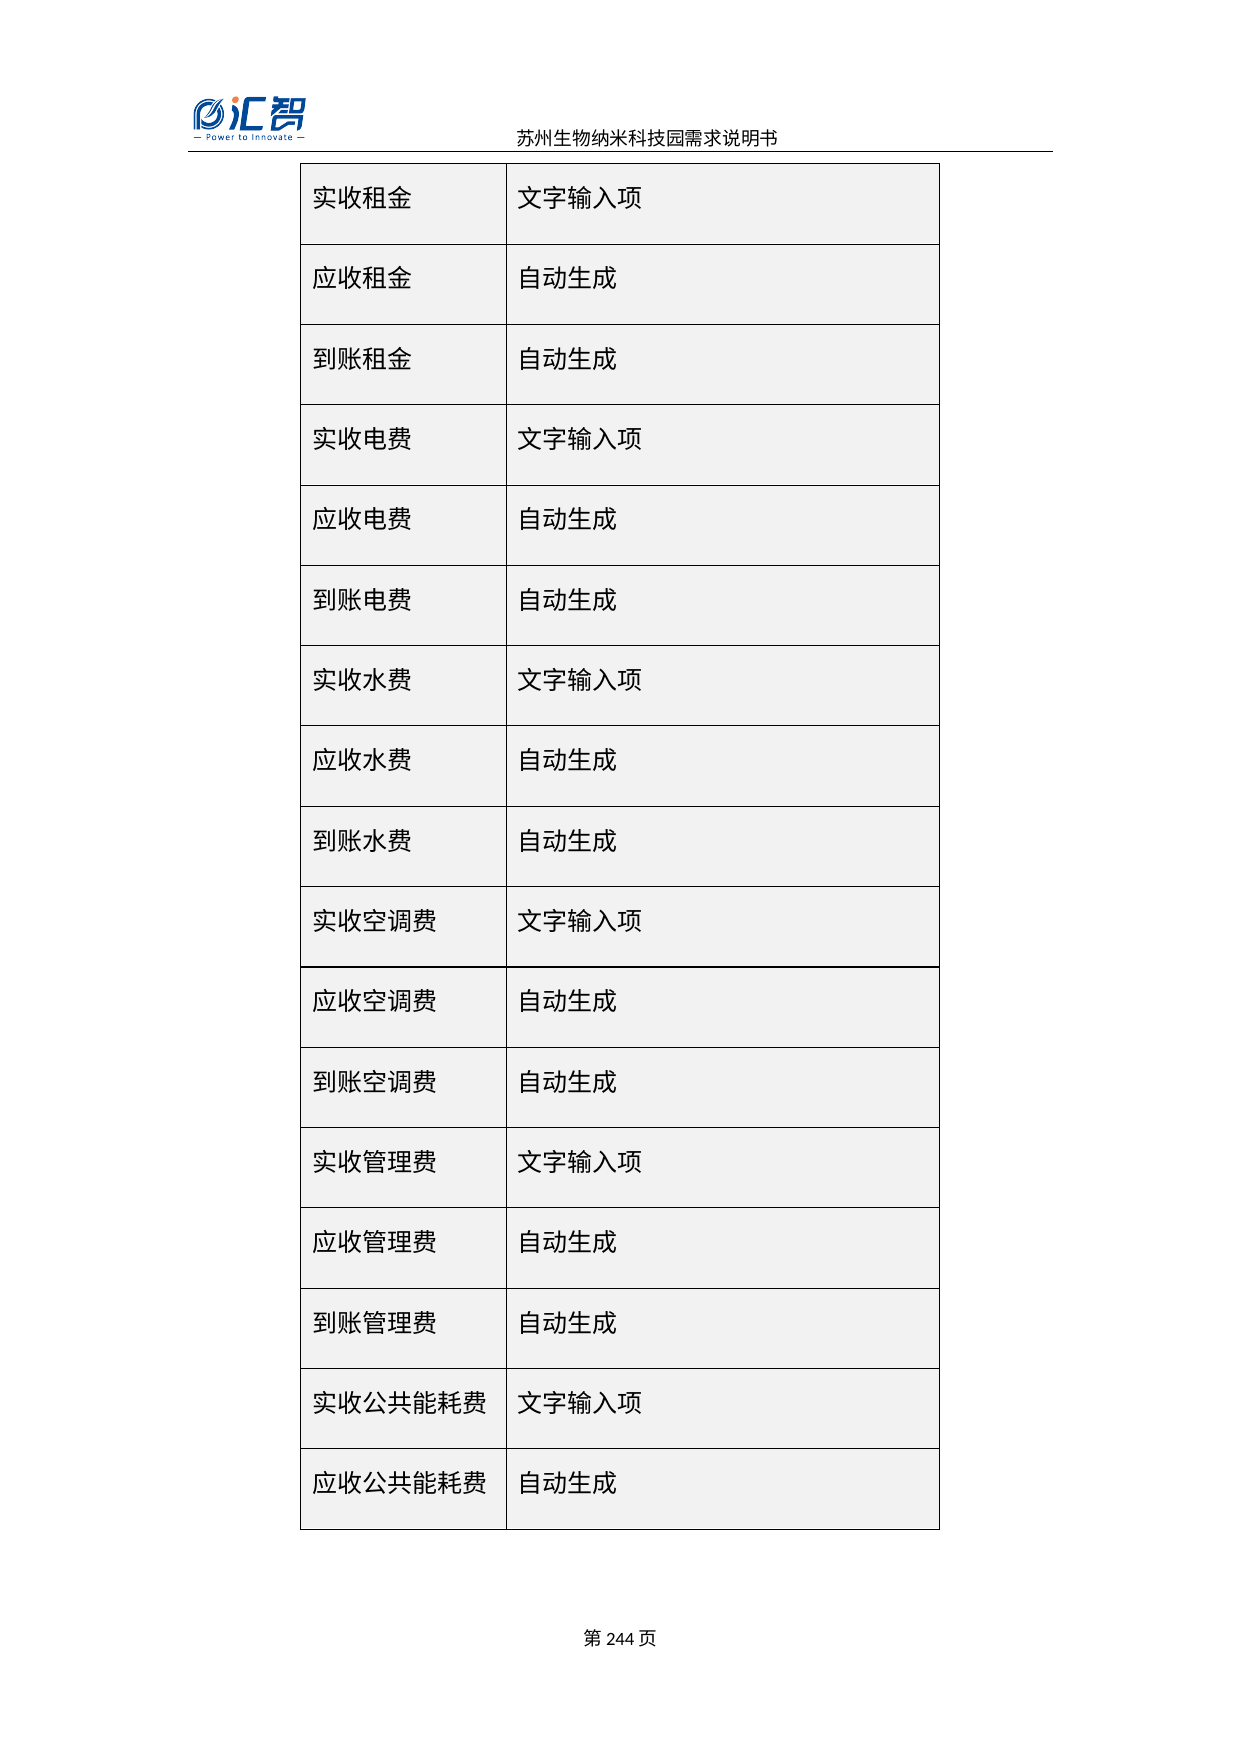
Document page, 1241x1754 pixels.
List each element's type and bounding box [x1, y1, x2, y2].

picture [187, 88, 313, 146]
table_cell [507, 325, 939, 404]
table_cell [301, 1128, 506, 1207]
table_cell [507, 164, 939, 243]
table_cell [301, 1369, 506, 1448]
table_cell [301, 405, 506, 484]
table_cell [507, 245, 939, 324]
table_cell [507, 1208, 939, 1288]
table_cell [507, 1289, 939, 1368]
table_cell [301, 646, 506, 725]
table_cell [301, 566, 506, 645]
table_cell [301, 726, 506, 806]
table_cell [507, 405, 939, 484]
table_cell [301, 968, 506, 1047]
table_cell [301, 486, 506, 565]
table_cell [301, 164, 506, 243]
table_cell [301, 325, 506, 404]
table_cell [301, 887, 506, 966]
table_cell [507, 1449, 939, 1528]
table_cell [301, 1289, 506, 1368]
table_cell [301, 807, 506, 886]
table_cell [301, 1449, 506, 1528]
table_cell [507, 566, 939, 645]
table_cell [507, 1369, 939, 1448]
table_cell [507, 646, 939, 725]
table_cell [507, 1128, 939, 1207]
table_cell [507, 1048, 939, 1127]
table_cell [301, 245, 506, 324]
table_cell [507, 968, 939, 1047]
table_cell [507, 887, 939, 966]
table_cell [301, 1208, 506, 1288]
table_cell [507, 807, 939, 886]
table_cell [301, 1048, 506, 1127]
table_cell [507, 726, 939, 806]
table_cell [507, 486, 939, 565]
